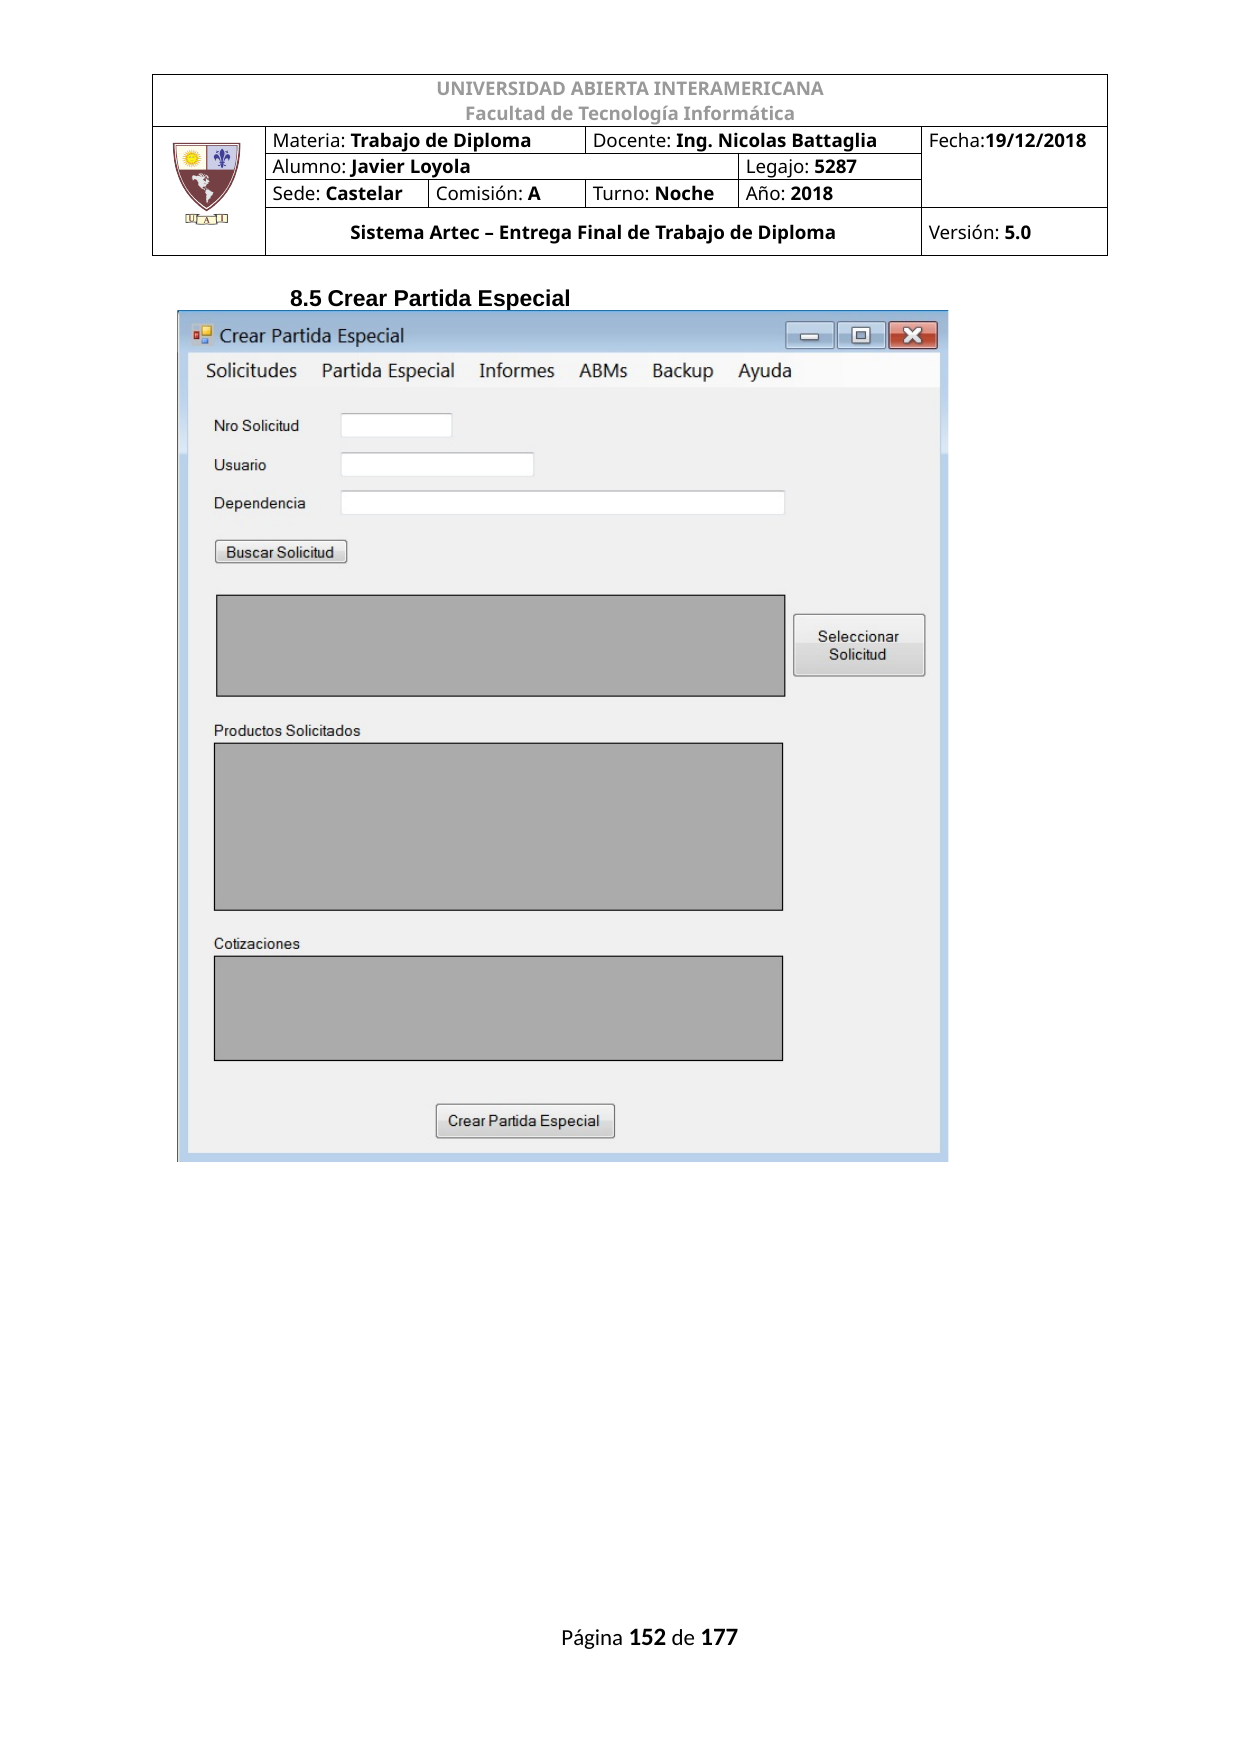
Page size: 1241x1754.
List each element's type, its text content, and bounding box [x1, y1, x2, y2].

picture [177, 310, 949, 1162]
picture [157, 136, 257, 228]
list Crear Partida Especial [290, 284, 1122, 311]
